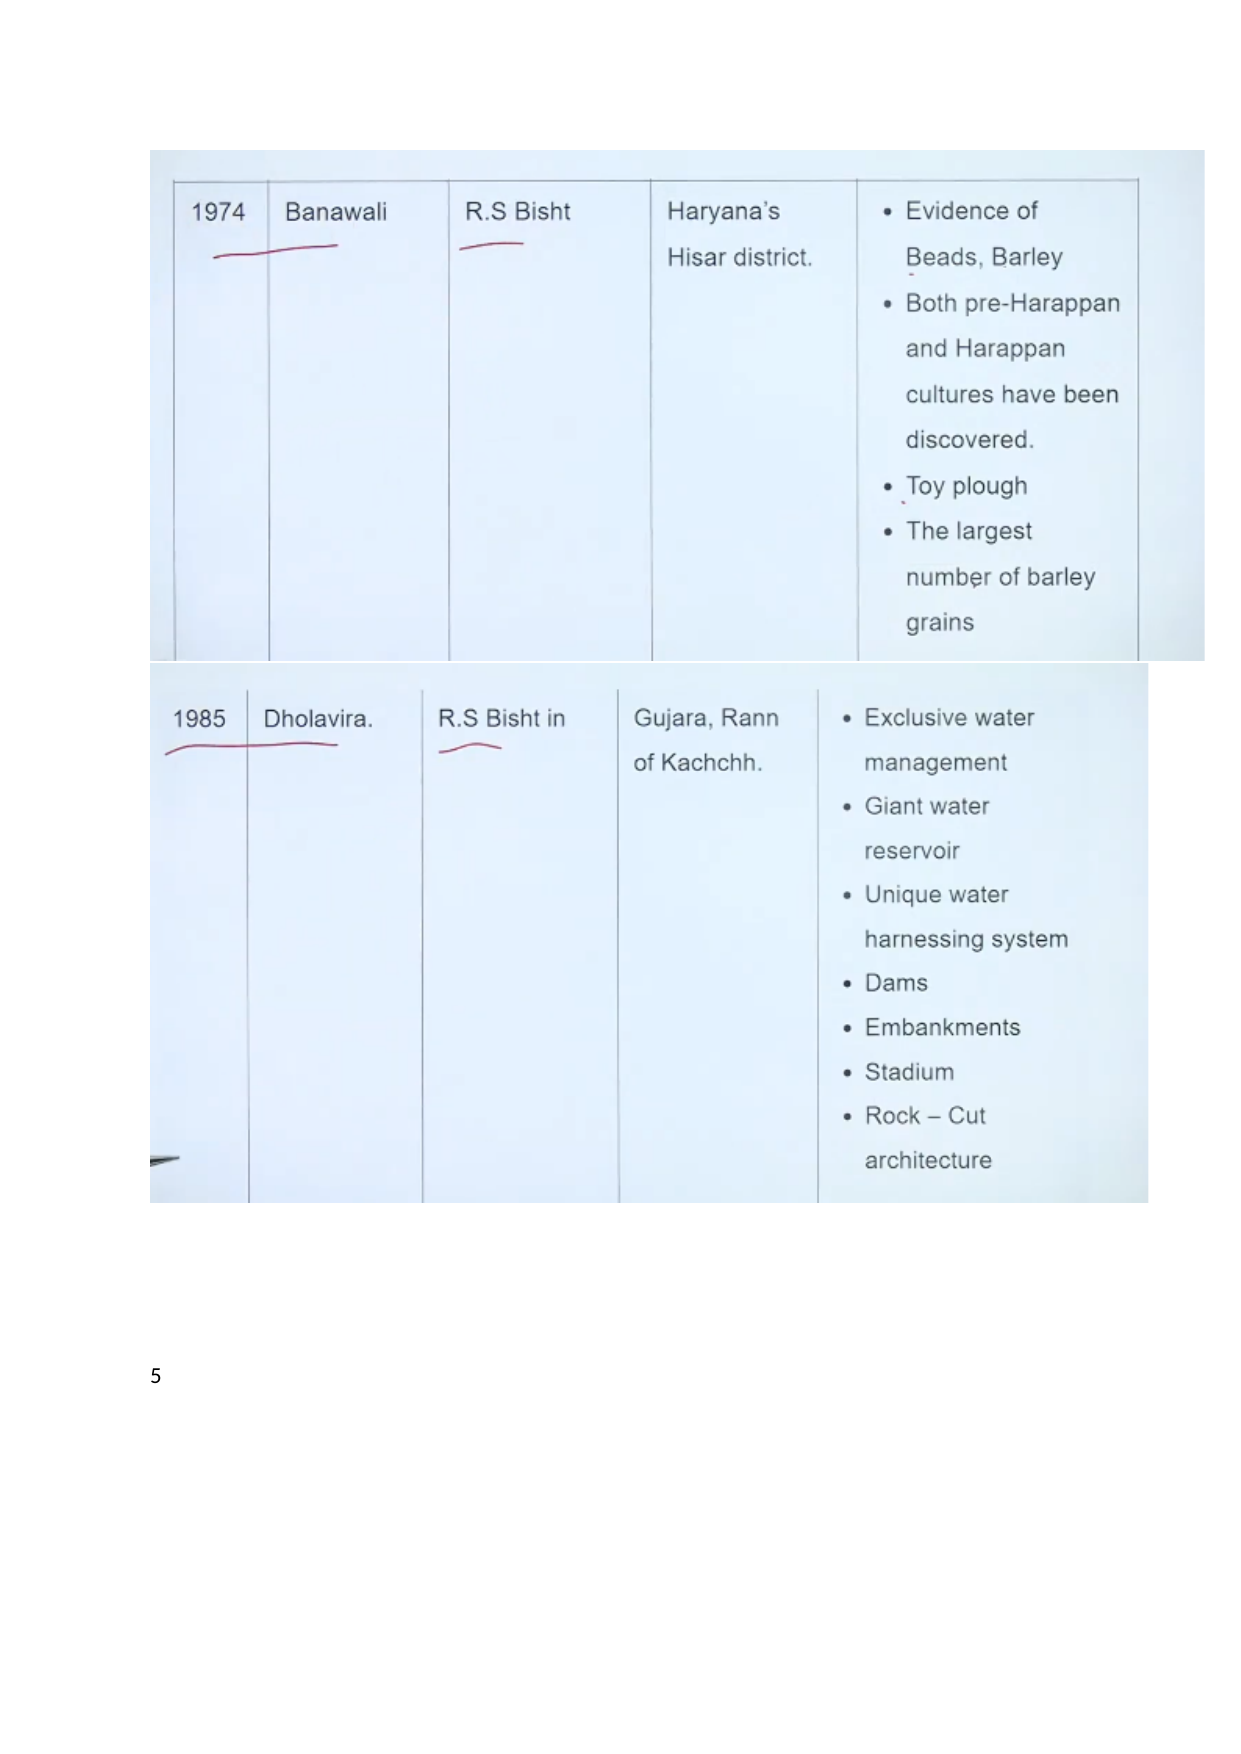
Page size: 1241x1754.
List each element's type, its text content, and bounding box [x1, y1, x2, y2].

picture [150, 150, 1205, 661]
text 5 [150, 1362, 1090, 1390]
picture [150, 663, 1149, 1203]
